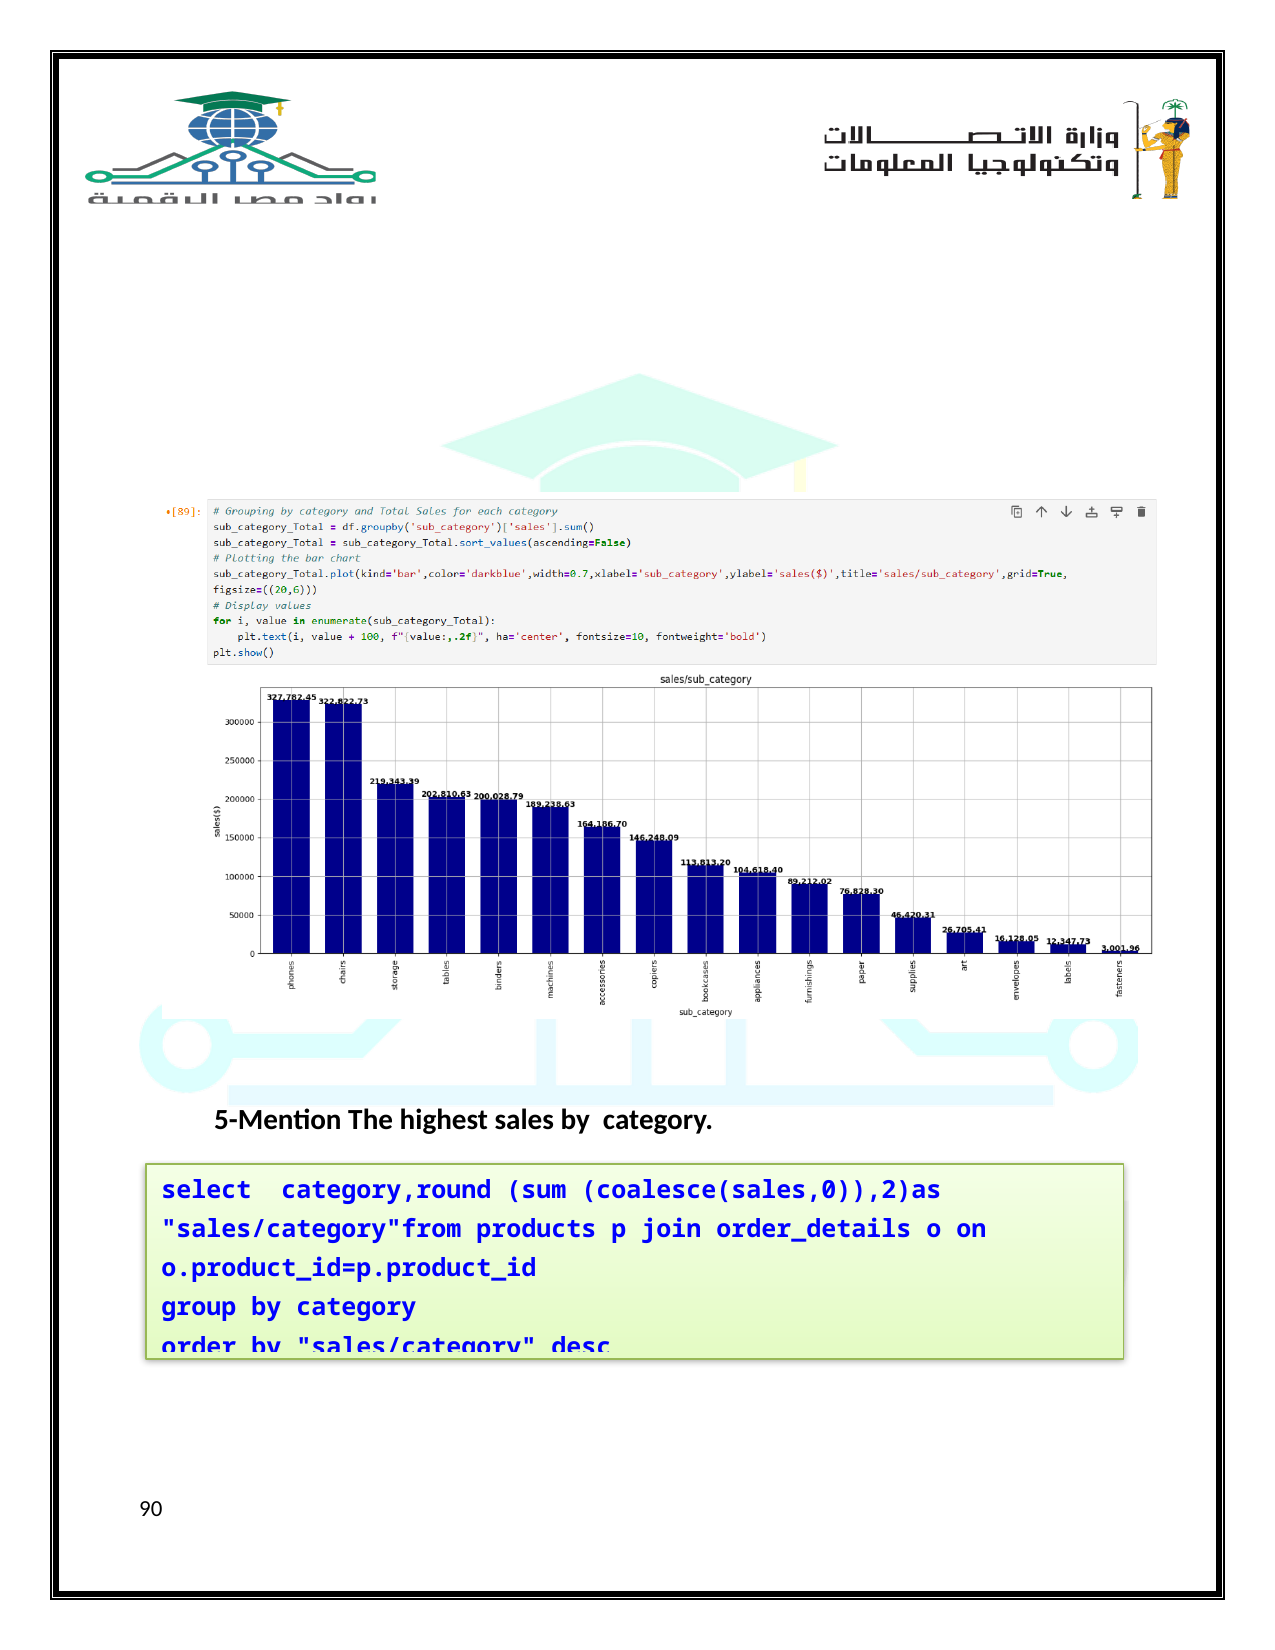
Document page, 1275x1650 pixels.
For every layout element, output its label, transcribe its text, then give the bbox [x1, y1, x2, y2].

list 5-Mention The highest sales by category. [214, 1018, 1138, 1137]
picture [161, 492, 1157, 1018]
picture [823, 98, 1189, 199]
picture [85, 91, 376, 204]
